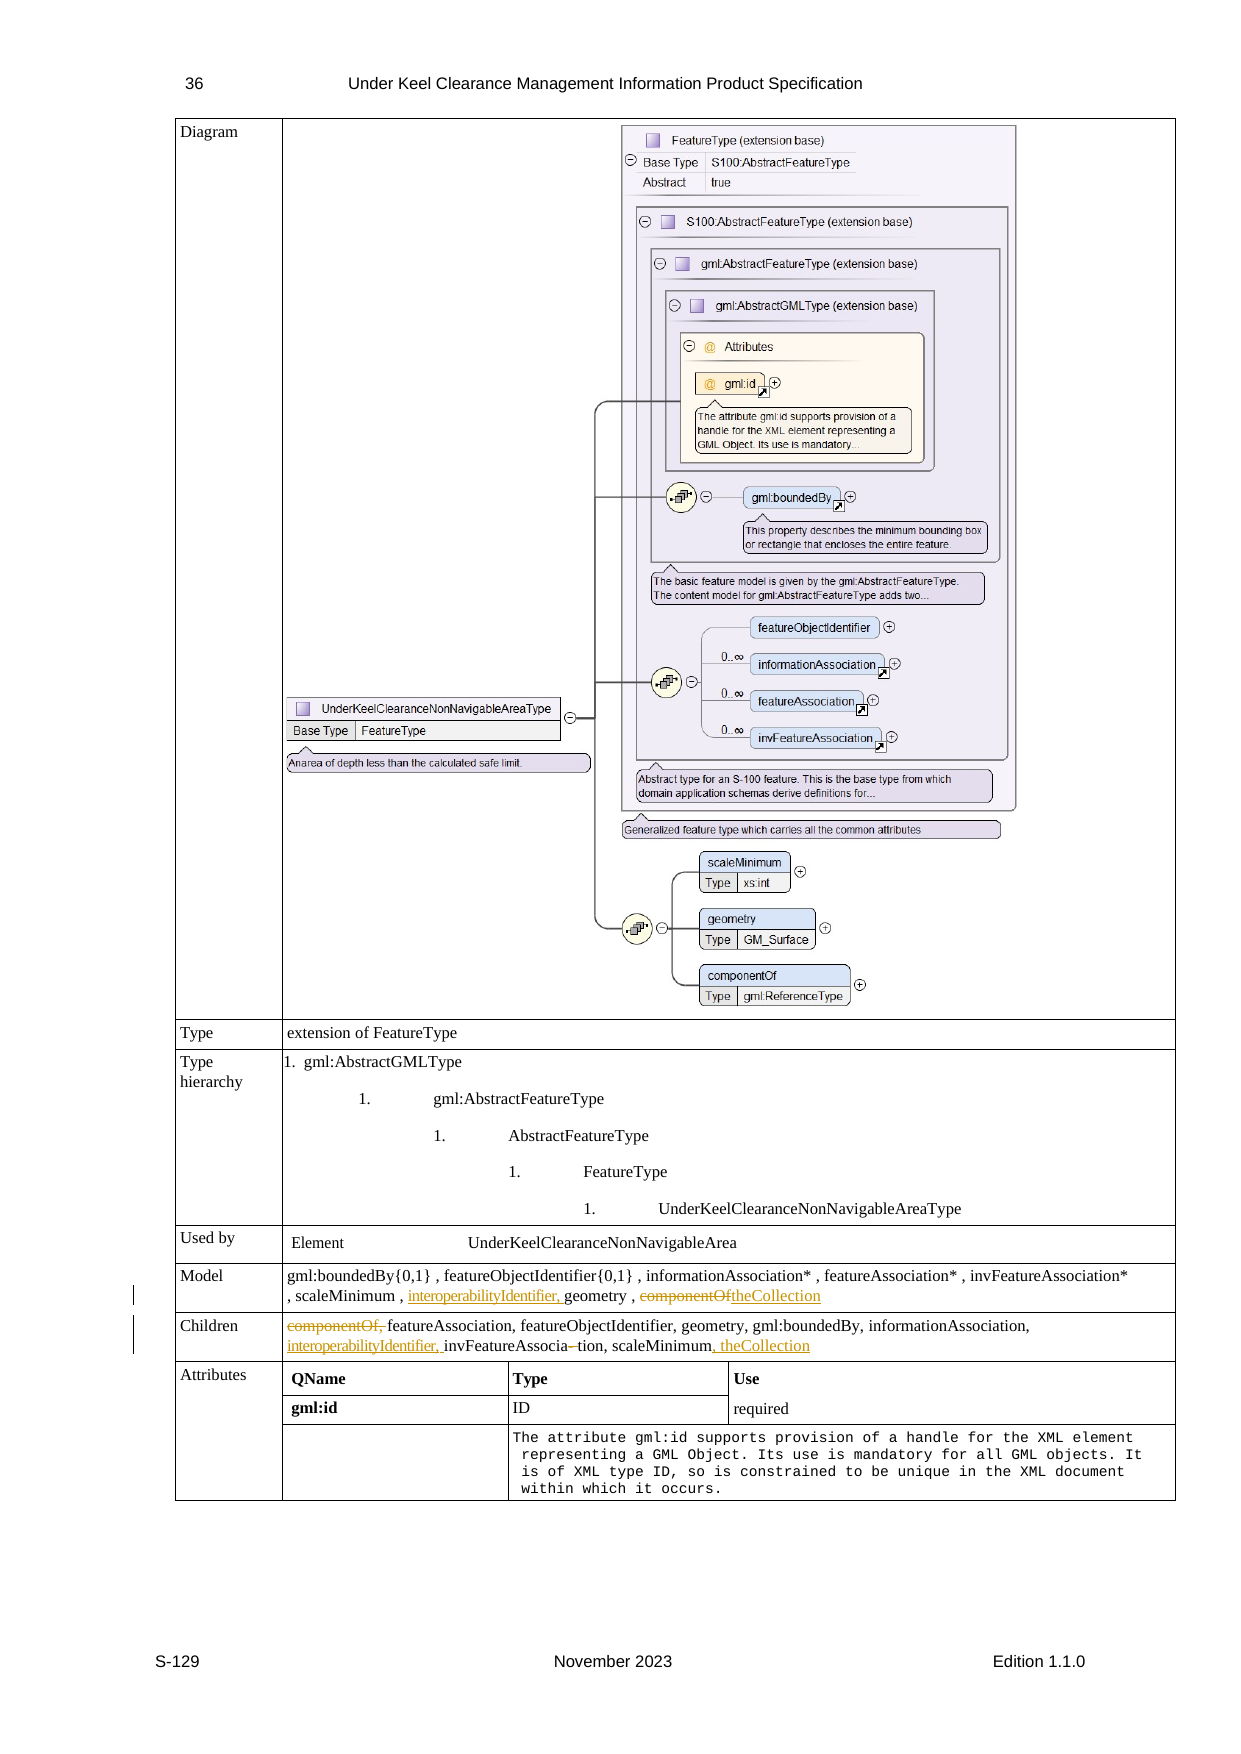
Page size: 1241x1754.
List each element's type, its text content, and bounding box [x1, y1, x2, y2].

table_cell QName [283, 1362, 508, 1395]
table_cell extension of FeatureType [283, 1020, 1175, 1049]
table_cell gml:id [283, 1396, 508, 1424]
table_cell Attributes [176, 1362, 282, 1500]
table_cell gml:boundedBy{0,1} , featureObjectIdentifier{0,1} , informationAssociation* , featureAssociation* , invFeatureAssociation* , scaleMinimum , geometry , [283, 1264, 1175, 1312]
table_cell Type [509, 1362, 728, 1395]
picture [286, 125, 1017, 1011]
table_cell Type [176, 1020, 282, 1049]
table_cell Use [729, 1362, 1175, 1395]
table_cell Model [176, 1264, 282, 1312]
table_cell Type hierarchy [176, 1050, 282, 1224]
table_cell Element UnderKeelClearanceNonNavigableArea [283, 1226, 1175, 1263]
table_cell [283, 119, 1175, 1019]
table_cell The attribute gml:id supports provision of a handle for the XML element representing a GML Object. Its use is mandatory for all GML objects. It is of XML type ID, so is constrained to be unique in the XML document within which it occurs. [509, 1425, 1175, 1500]
table_cell Used by [176, 1226, 282, 1263]
table_cell Diagram [176, 119, 282, 1019]
table_cell featureAssociation, featureObjectIdentifier, geometry, gml:boundedBy, informationAssociation, invFeatureAssociation, scaleMinimum [283, 1313, 1175, 1361]
table_cell gml:AbstractGMLType gml:AbstractFeatureType AbstractFeatureType FeatureType UnderKeelClearanceNonNavigableAreaType [283, 1050, 1175, 1224]
table_cell required [729, 1395, 1175, 1424]
table_cell Children [176, 1313, 282, 1361]
table_cell [283, 1425, 508, 1500]
table_cell ID [509, 1396, 728, 1424]
